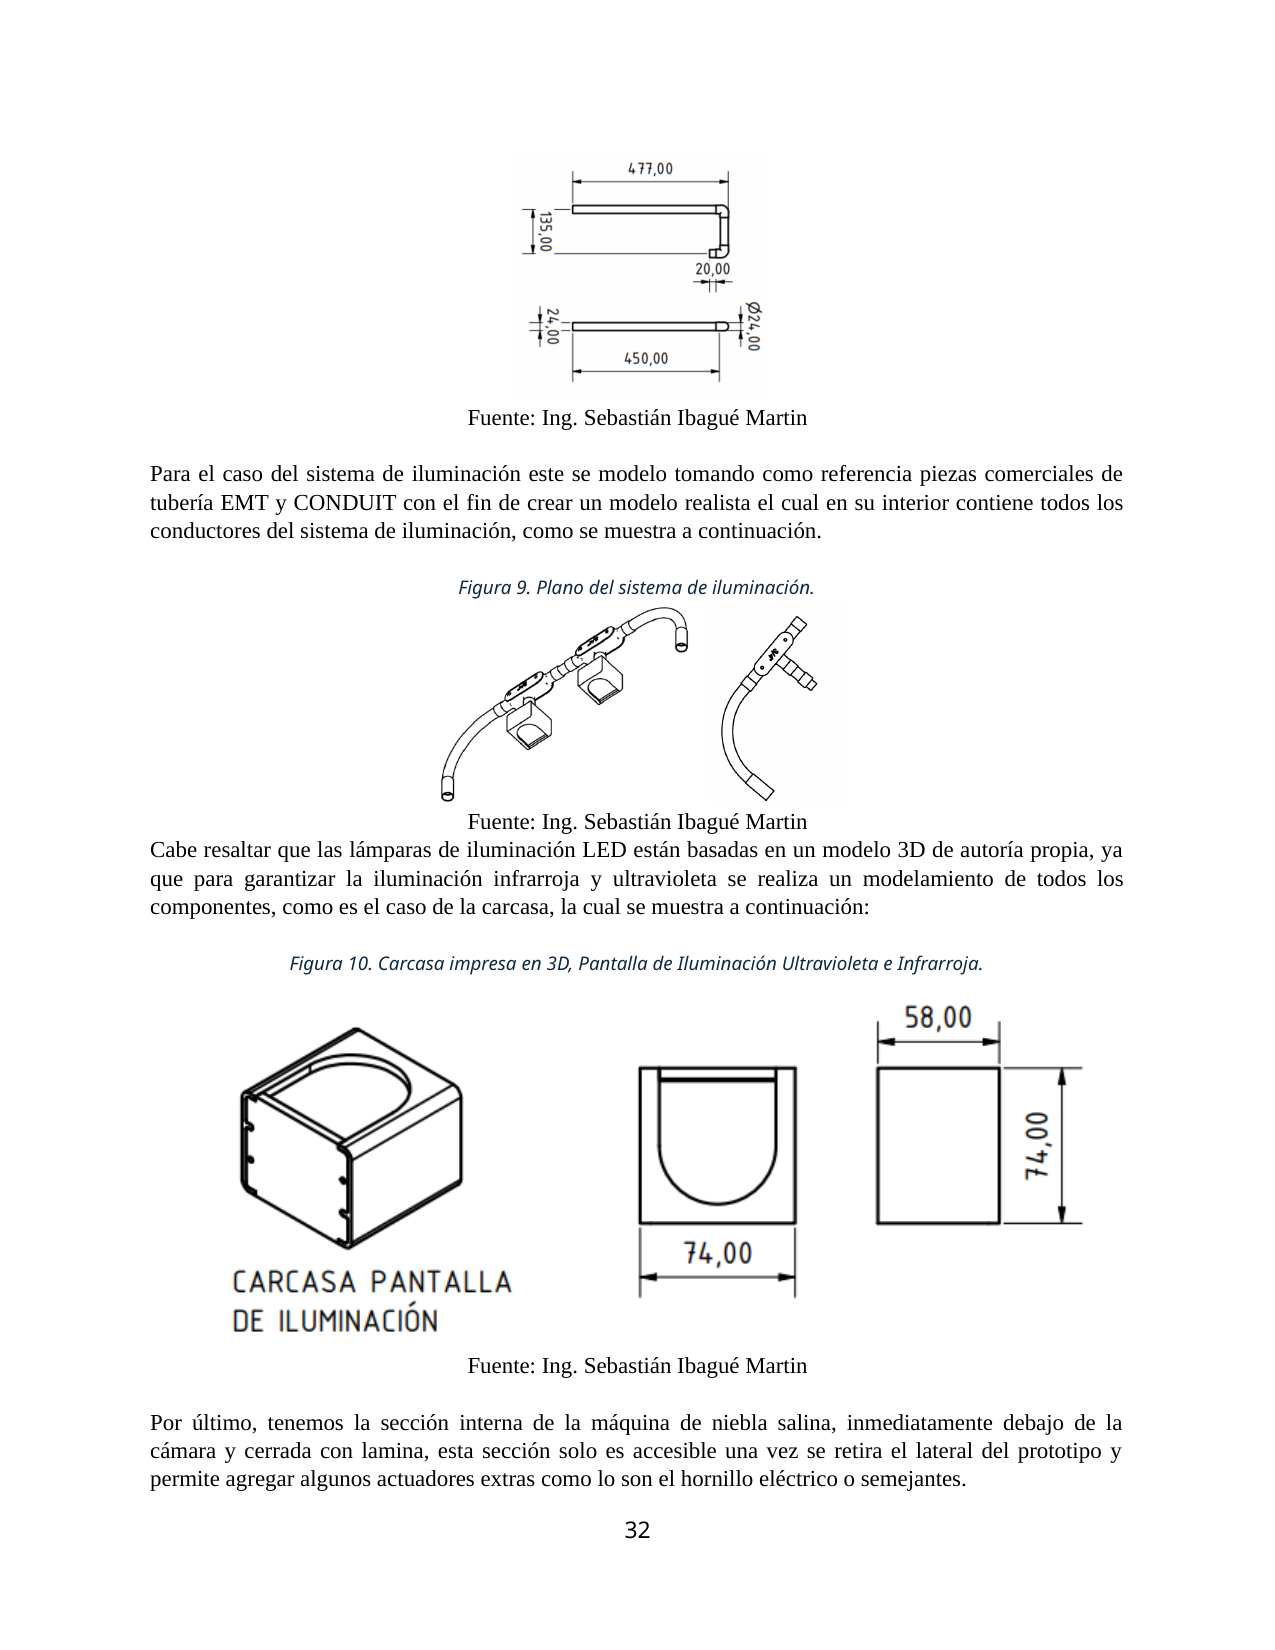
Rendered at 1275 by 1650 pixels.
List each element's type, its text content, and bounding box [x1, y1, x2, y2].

text Fuente: Ing. Sebastián Ibagué Martin [150, 403, 1125, 430]
text Por último, tenemos la sección interna de la máquina de niebla salina, inmediatamente debajo de la cámara y cerrada con lamina, esta sección solo es accesible una vez se retira el lateral del prototipo y permite agregar algunos actuadores extras como lo son el hornillo eléctrico o semejantes. [150, 1409, 1125, 1492]
picture [427, 599, 848, 806]
text Fuente: Ing. Sebastián Ibagué Martin [150, 1352, 1125, 1378]
text Para el caso del sistema de iluminación este se modelo tomando como referencia piezas comerciales de tubería EMT y CONDUIT con el fin de crear un modelo realista el cual en su interior contiene todos los conductores del sistema de iluminación, como se muestra a continuación. [150, 460, 1125, 544]
text Figura 9. Plano del sistema de iluminación. [150, 574, 1125, 600]
picture [176, 975, 1099, 1350]
text Figura 10. Carcasa impresa en 3D, Pantalla de Iluminación Ultravioleta e Infrarroja. [150, 950, 1125, 976]
text Fuente: Ing. Sebastián Ibagué Martin [150, 808, 1125, 834]
text Cabe resaltar que las lámparas de iluminación LED están basadas en un modelo 3D de autoría propia, ya que para garantizar la iluminación infrarroja y ultravioleta se realiza un modelamiento de todos los componentes, como es el caso de la carcasa, la cual se muestra a continuación: [150, 836, 1125, 919]
picture [513, 150, 770, 401]
